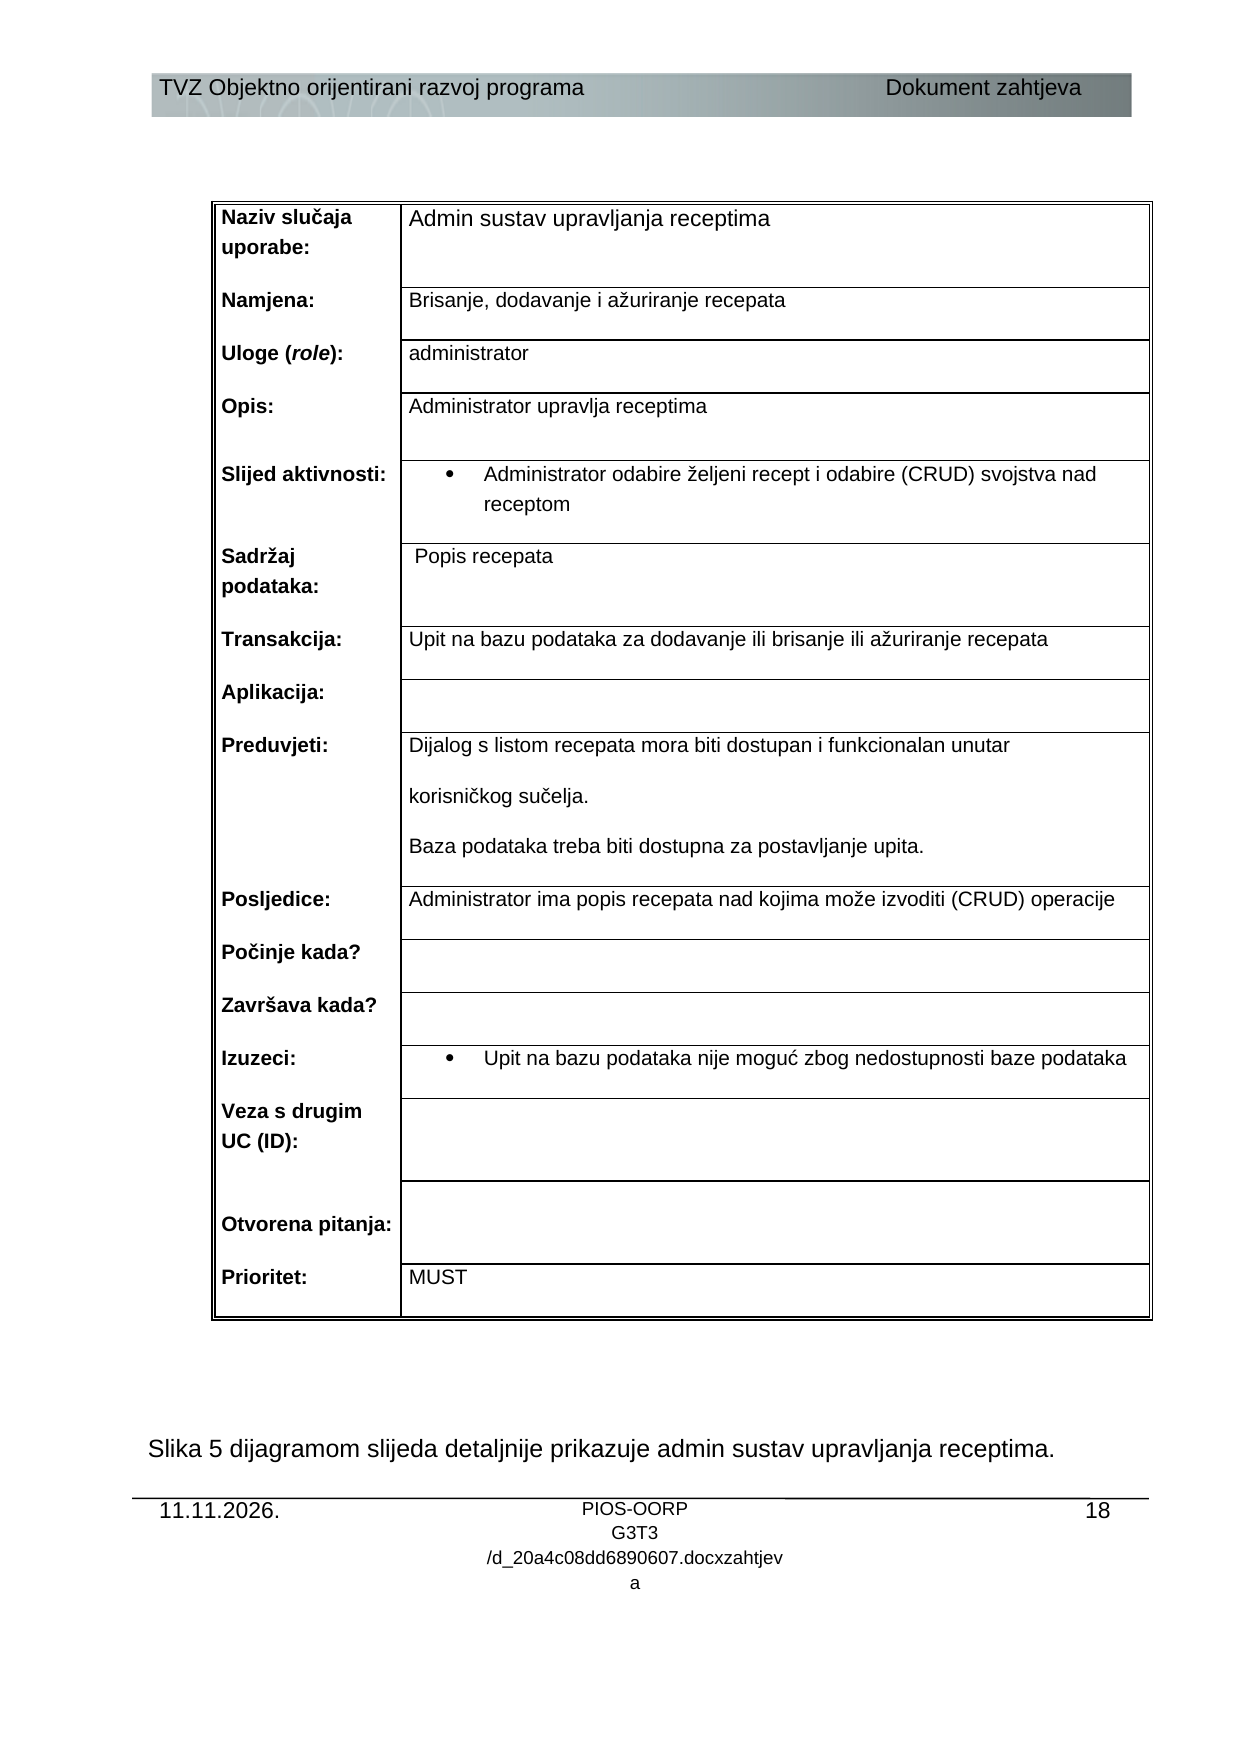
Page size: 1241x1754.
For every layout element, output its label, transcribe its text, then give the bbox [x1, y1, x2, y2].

table_cell Transakcija: [216, 626, 400, 678]
table_cell administrator [402, 341, 1149, 392]
table_cell Dijalog s listom recepata mora biti dostupan i funkcionalan unutar korisničkog sučelja. Baza podataka treba biti dostupna za postavljanje upita. [402, 733, 1149, 886]
text Slika 5 dijagramom slijeda detaljnije prikazuje admin sustav upravljanja receptima. [148, 1434, 1093, 1463]
table_cell Administrator ima popis recepata nad kojima može izvoditi (CRUD) operacije [402, 887, 1149, 939]
table_cell [402, 1182, 1149, 1263]
table_cell Uloge (role): [216, 339, 400, 392]
table_cell [402, 993, 1149, 1044]
table_header Naziv slučaja uporabe: [216, 205, 400, 286]
table_cell Veza s drugim UC (ID): [216, 1098, 400, 1180]
table_cell Počinje kada? [216, 939, 400, 992]
table_cell Administrator upravlja receptima [402, 394, 1149, 460]
table_header Admin sustav upravljanja receptima [402, 205, 1149, 286]
table_cell Administrator odabire željeni recept i odabire (CRUD) svojstva nad receptom [402, 461, 1149, 543]
table_cell [402, 680, 1149, 731]
table_cell Završava kada? [216, 992, 400, 1044]
table_cell Otvorena pitanja: [216, 1180, 400, 1263]
table_cell MUST [402, 1265, 1149, 1316]
table_cell Preduvjeti: [216, 731, 400, 886]
table_cell Namjena: [216, 286, 400, 339]
table_cell [402, 1099, 1149, 1180]
table_cell [402, 940, 1149, 992]
table_cell Opis: [216, 392, 400, 460]
table_cell Popis recepata [402, 544, 1149, 626]
table_cell Upit na bazu podataka za dodavanje ili brisanje ili ažuriranje recepata [402, 627, 1149, 678]
table_cell Slijed aktivnosti: [216, 460, 400, 543]
table_cell Brisanje, dodavanje i ažuriranje recepata [402, 288, 1149, 339]
table_cell Upit na bazu podataka nije moguć zbog nedostupnosti baze podataka [402, 1046, 1149, 1097]
table_cell Izuzeci: [216, 1045, 400, 1097]
table_cell Aplikacija: [216, 679, 400, 731]
table_cell Sadržaj podataka: [216, 543, 400, 626]
picture [151, 73, 1132, 117]
table_cell Prioritet: [216, 1263, 400, 1316]
table_cell Posljedice: [216, 886, 400, 939]
